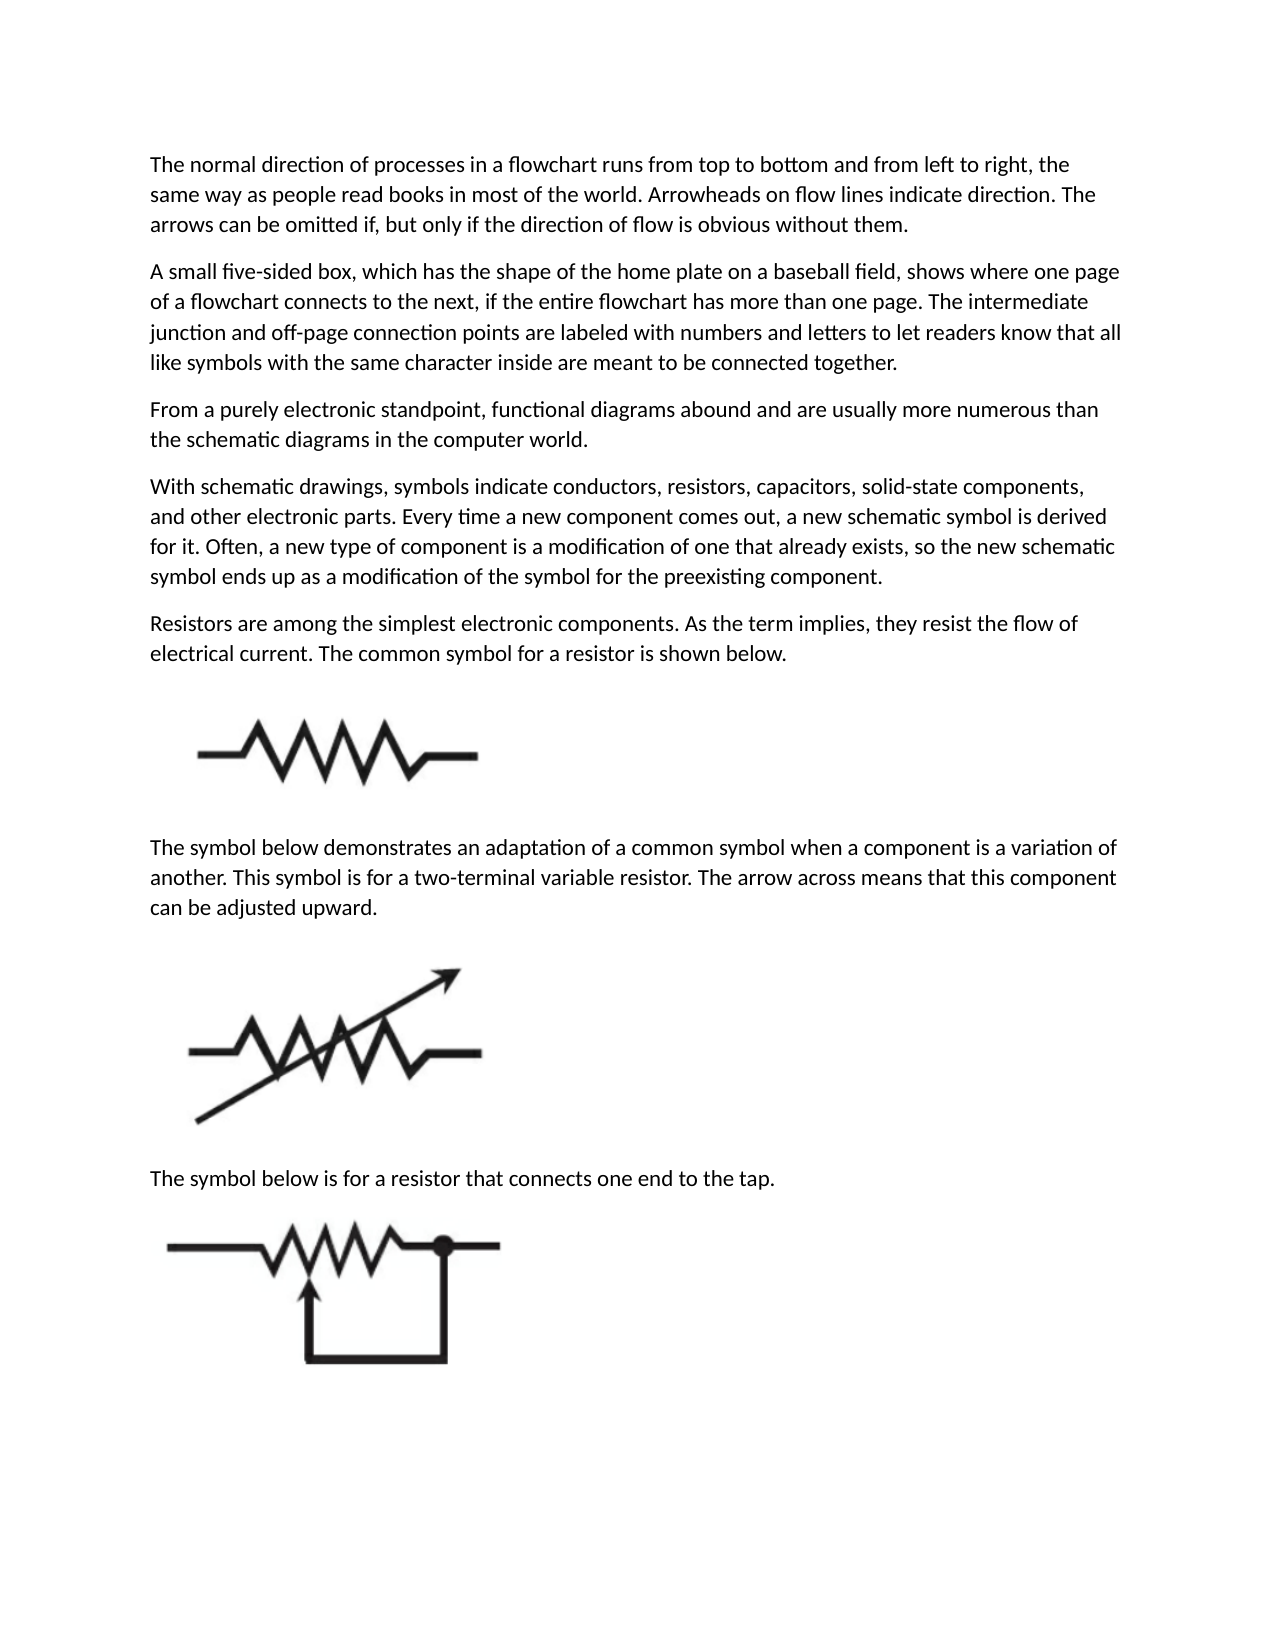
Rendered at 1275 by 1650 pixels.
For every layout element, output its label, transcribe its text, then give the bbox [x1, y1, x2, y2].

picture [150, 940, 528, 1145]
text The symbol below is for a resistor that connects one end to the tap. [150, 1164, 1125, 1192]
text With schematic drawings, symbols indicate conductors, resistors, capacitors, solid-state components, and other electronic parts. Every time a new component comes out, a new schematic symbol is derived for it. Often, a new type of component is a modification of one that already exists, so the new schematic symbol ends up as a modification of the symbol for the preexisting component. [150, 472, 1125, 591]
text From a purely electronic standpoint, functional diagrams abound and are usually more numerous than the schematic diagrams in the computer world. [150, 395, 1125, 453]
picture [150, 1210, 529, 1378]
text Resistors are among the simplest electronic components. As the term implies, they resist the flow of electrical current. The common symbol for a resistor is shown below. [150, 609, 1125, 668]
text The symbol below demonstrates an adaptation of a common symbol when a component is a variation of another. This symbol is for a two-terminal variable resistor. The arrow across means that this component can be adjusted upward. [150, 833, 1125, 921]
text The normal direction of processes in a flowchart runs from top to bottom and from left to right, the same way as people read books in most of the world. Arrowheads on flow lines indicate direction. The arrows can be omitted if, but only if the direction of flow is obvious without them. [150, 150, 1125, 238]
text A small five-sided box, which has the shape of the home plate on a baseball field, shows where one page of a flowchart connects to the next, if the entire flowchart has more than one page. The intermediate junction and off-page connection points are labeled with numbers and letters to let readers know that all like symbols with the same character inside are meant to be connected together. [150, 257, 1125, 376]
picture [150, 686, 528, 814]
